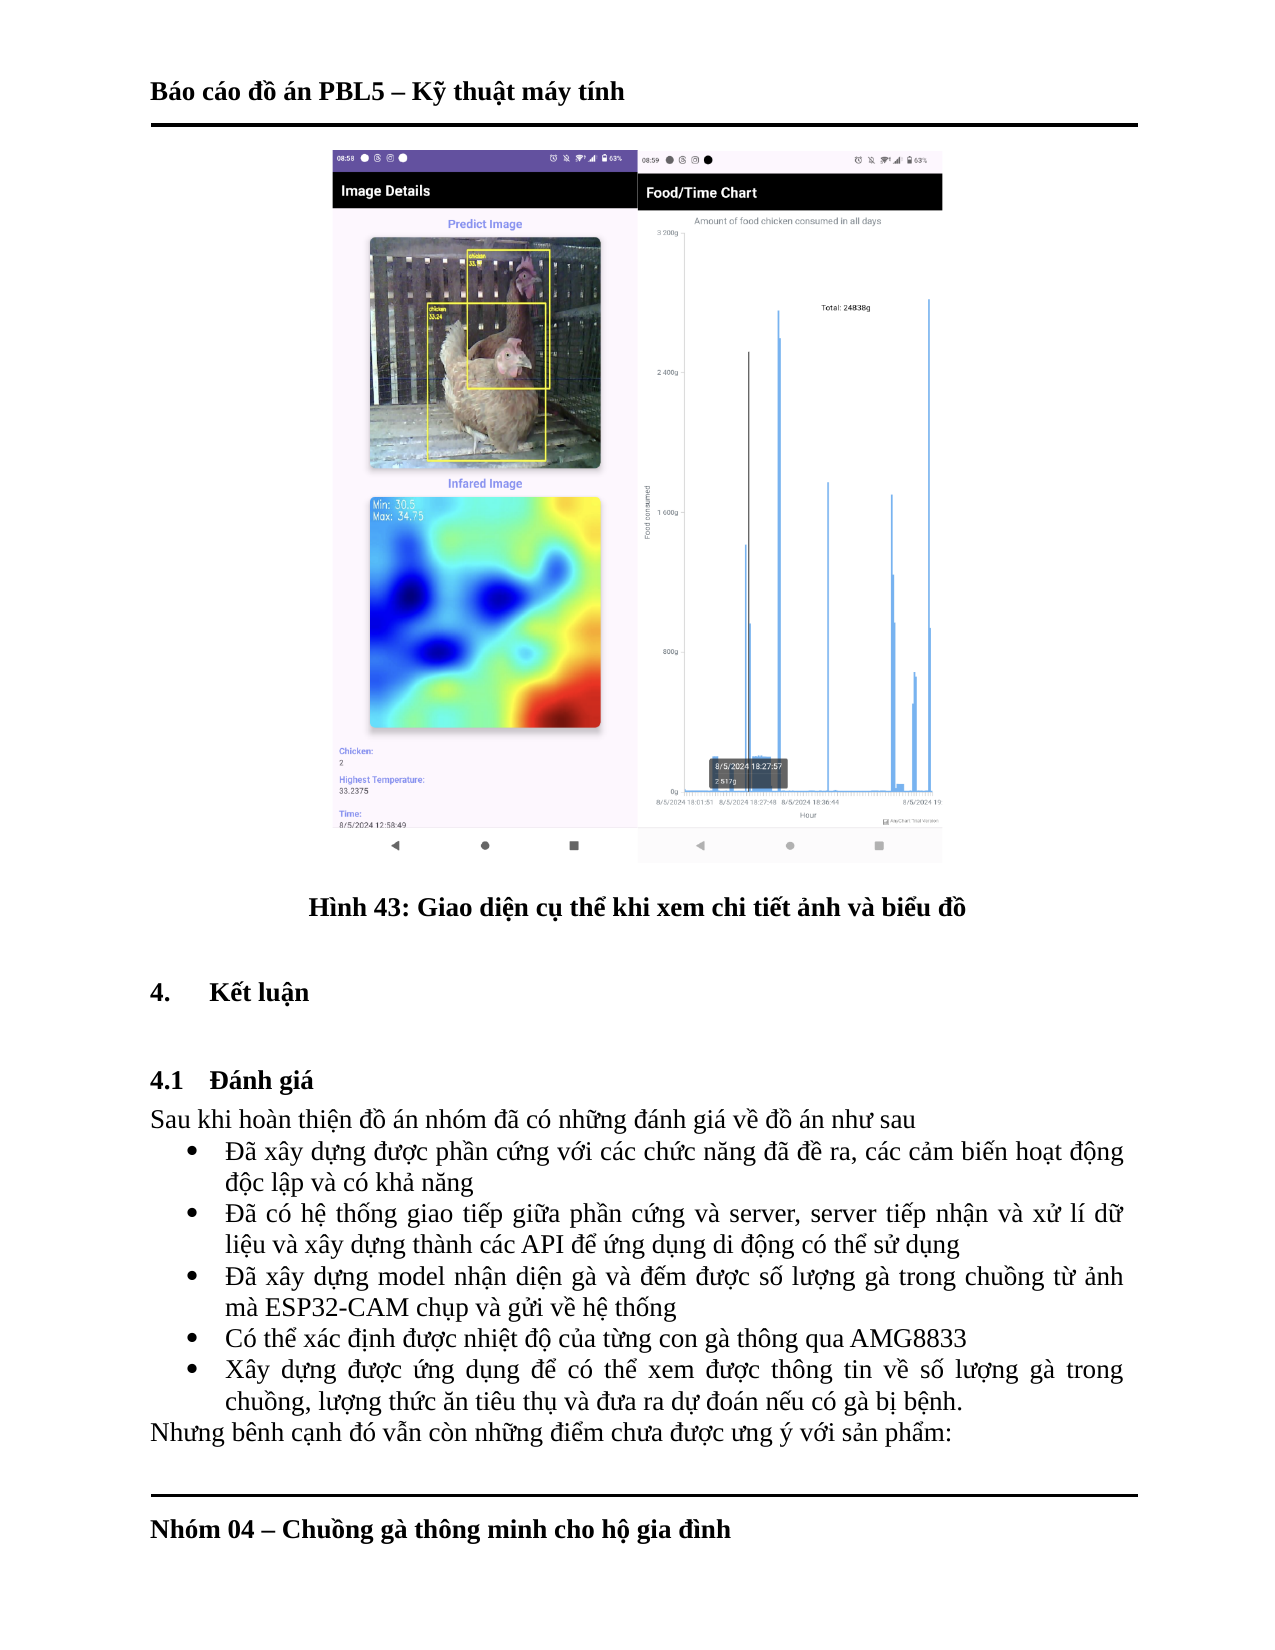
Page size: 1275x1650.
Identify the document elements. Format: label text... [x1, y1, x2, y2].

list Đã xây dựng model nhận diện gà và đếm được số lượng gà trong chuồng từ ảnh mà ESP32-CAM chụp và gửi về hệ thống [187, 1260, 1125, 1322]
list Đã xây dựng được phần cứng với các chức năng đã đề ra, các cảm biến hoạt động độc lập và có khả năng [187, 1135, 1125, 1197]
picture [332, 150, 943, 863]
list Có thể xác định được nhiệt độ của từng con gà thông qua AMG8833 [187, 1322, 1125, 1353]
text Sau khi hoàn thiện đồ án nhóm đã có những đánh giá về đồ án như sau [150, 1103, 1125, 1134]
list Xây dựng được ứng dụng để có thể xem được thông tin về số lượng gà trong chuồng, lượng thức ăn tiêu thụ và đưa ra dự đoán nếu có gà bị bệnh. [187, 1353, 1125, 1416]
text Nhưng bênh cạnh đó vẫn còn những điểm chưa được ưng ý với sản phẩm: [150, 1416, 1125, 1447]
subtitle Đánh giá [150, 1064, 1125, 1095]
subtitle Kết luận [150, 976, 1125, 1008]
text Hình 43: Giao diện cụ thể khi xem chi tiết ảnh và biểu đồ [150, 891, 1125, 922]
list Đã có hệ thống giao tiếp giữa phần cứng và server, server tiếp nhận và xử lí dữ liệu và xây dựng thành các API để ứng dụng di động có thể sử dụng [187, 1197, 1125, 1260]
